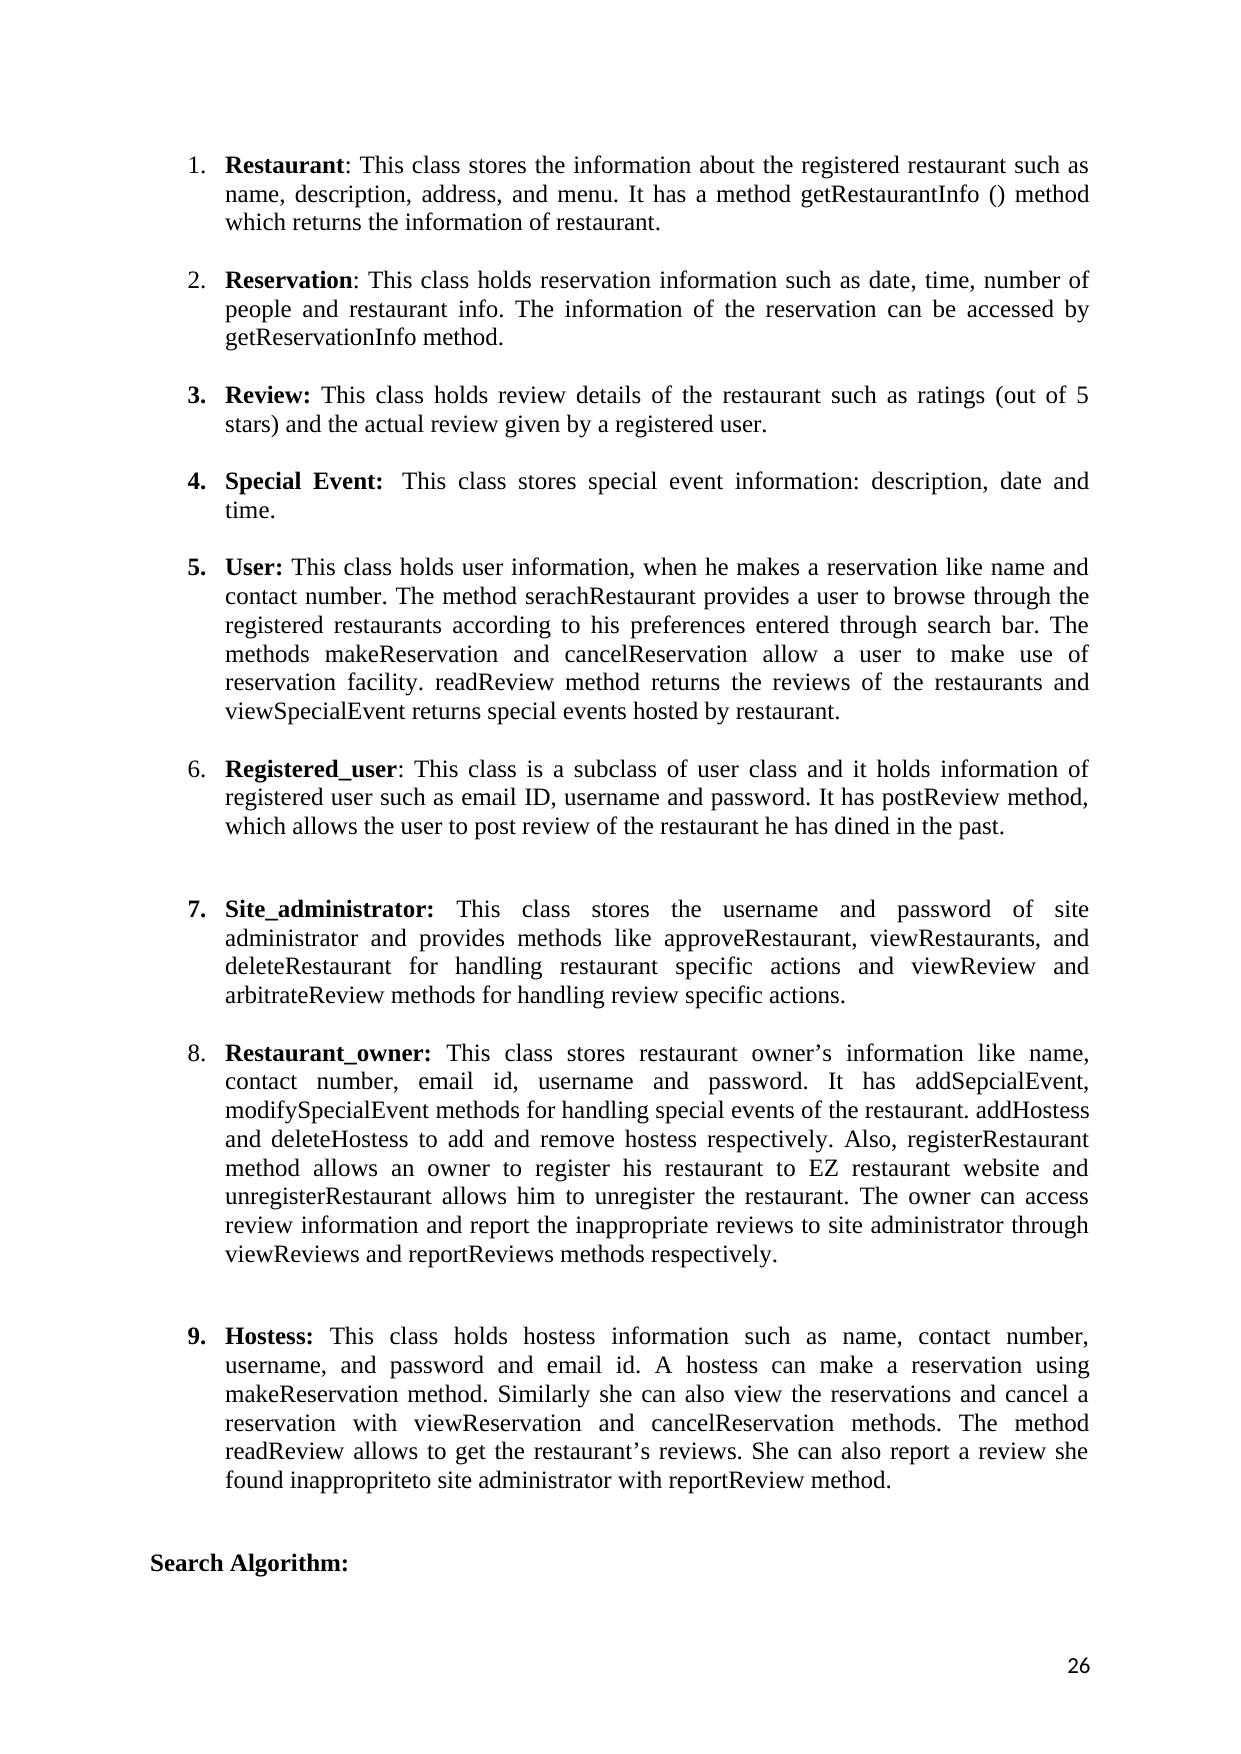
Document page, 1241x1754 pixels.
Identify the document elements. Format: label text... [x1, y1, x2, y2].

list Registered_user: This class is a subclass of user class and it holds information of registered user such as email ID, username and password. It has postReview method, which allows the user to post review of the restaurant he has dined in the past. [187, 754, 1090, 840]
list Reservation: This class holds reservation information such as date, time, number of people and restaurant info. The information of the reservation can be accessed by getReservationInfo method. [187, 265, 1090, 351]
list User: This class holds user information, when he makes a reservation like name and contact number. The method serachRestaurant provides a user to browse through the registered restaurants according to his preferences entered through search bar. The methods makeReservation and cancelReservation allow a user to make use of reservation facility. readReview method returns the reviews of the restaurants and viewSpecialEvent returns special events hosted by restaurant. [187, 552, 1090, 725]
list Site_administrator: This class stores the username and password of site administrator and provides methods like approveRestaurant, viewRestaurants, and deleteRestaurant for handling restaurant specific actions and viewReview and arbitrateReview methods for handling review specific actions. [187, 894, 1090, 1009]
list Restaurant: This class stores the information about the registered restaurant such as name, description, address, and menu. It has a method getRestaurantInfo () method which returns the information of restaurant. [187, 150, 1090, 236]
list Review: This class holds review details of the restaurant such as ratings (out of 5 stars) and the actual review given by a registered user. [187, 380, 1090, 437]
text Search Algorithm: [150, 1548, 1090, 1576]
list Restaurant_owner: This class stores restaurant owner’s information like name, contact number, email id, username and password. It has addSepcialEvent, modifySpecialEvent methods for handling special events of the restaurant. addHostess and deleteHostess to add and remove hostess respectively. Also, registerRestaurant method allows an owner to register his restaurant to EZ restaurant website and unregisterRestaurant allows him to unregister the restaurant. The owner can access review information and report the inappropriate reviews to site administrator through viewReviews and reportReviews methods respectively. [187, 1038, 1090, 1268]
list Hostess: This class holds hostess information such as name, contact number, username, and password and email id. A hostess can make a reservation using makeReservation method. Similarly she can also view the reservations and cancel a reservation with viewReservation and cancelReservation methods. The method readReview allows to get the restaurant’s reviews. She can also report a review she found inappropriteto site administrator with reportReview method. [187, 1321, 1090, 1494]
list Special Event: This class stores special event information: description, date and time. [187, 466, 1090, 524]
